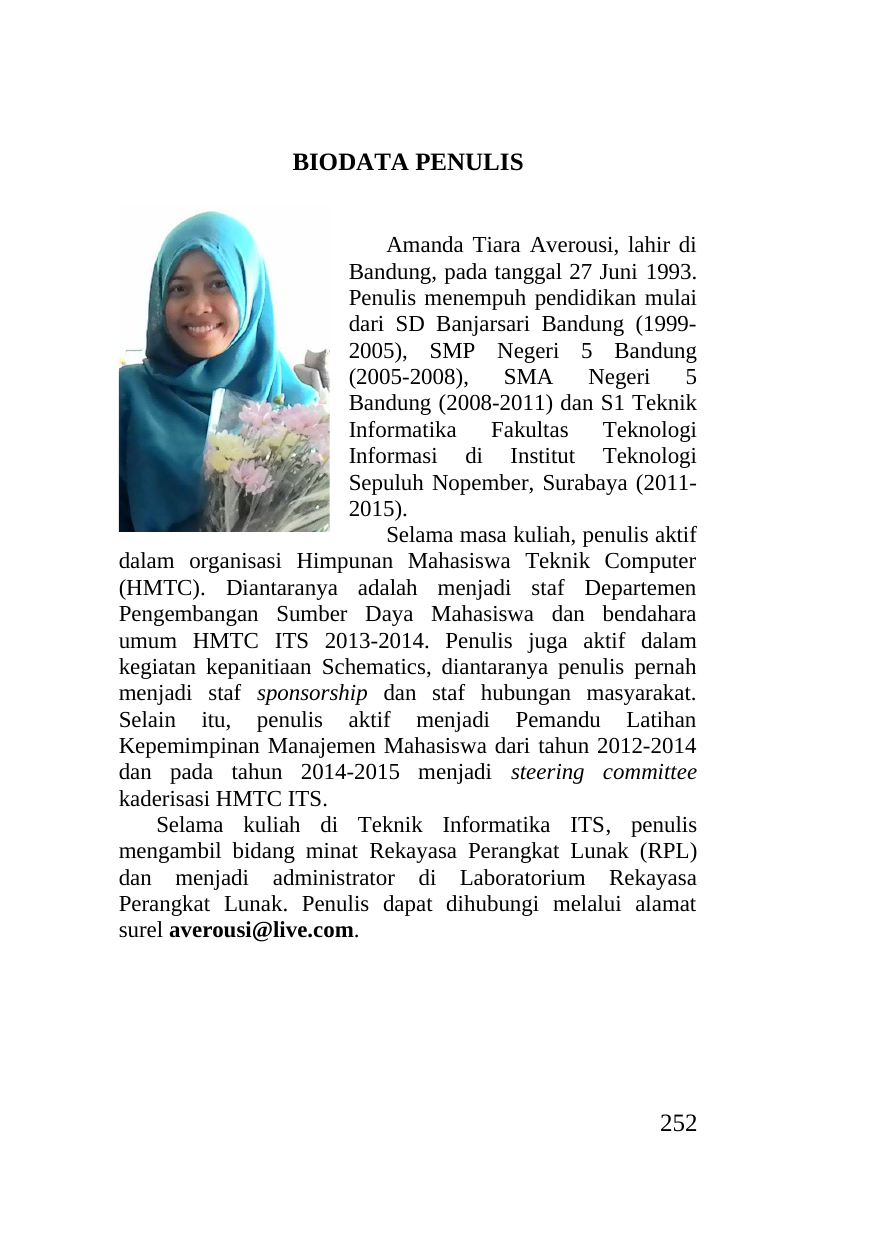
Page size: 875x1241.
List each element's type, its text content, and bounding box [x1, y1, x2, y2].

text Selama masa kuliah, penulis aktif dalam organisasi Himpunan Mahasiswa Teknik Computer (HMTC). Diantaranya adalah menjadi staf Departemen Pengembangan Sumber Daya Mahasiswa dan bendahara umum HMTC ITS 2013-2014. Penulis juga aktif dalam kegiatan kepanitiaan Schematics, diantaranya penulis pernah menjadi staf sponsorship dan staf hubungan masyarakat. Selain itu, penulis aktif menjadi Pemandu Latihan Kepemimpinan Manajemen Mahasiswa dari tahun 2012-2014 dan pada tahun 2014-2015 menjadi steering committee kaderisasi HMTC ITS. [118, 521, 697, 811]
picture [118, 204, 330, 532]
text Selama kuliah di Teknik Informatika ITS, penulis mengambil bidang minat Rekayasa Perangkat Lunak (RPL) dan menjadi administrator di Laboratorium Rekayasa Perangkat Lunak. Penulis dapat dihubungi melalui alamat surel averousi@live.com. [118, 811, 697, 943]
text BIODATA PENULIS [118, 147, 697, 176]
text Amanda Tiara Averousi, lahir di Bandung, pada tanggal 27 Juni 1993. Penulis menempuh pendidikan mulai dari SD Banjarsari Bandung (1999-2005), SMP Negeri 5 Bandung (2005-2008), SMA Negeri 5 Bandung (2008-2011) dan S1 Teknik Informatika Fakultas Teknologi Informasi di Institut Teknologi Sepuluh Nopember, Surabaya (2011-2015). [330, 231, 697, 521]
